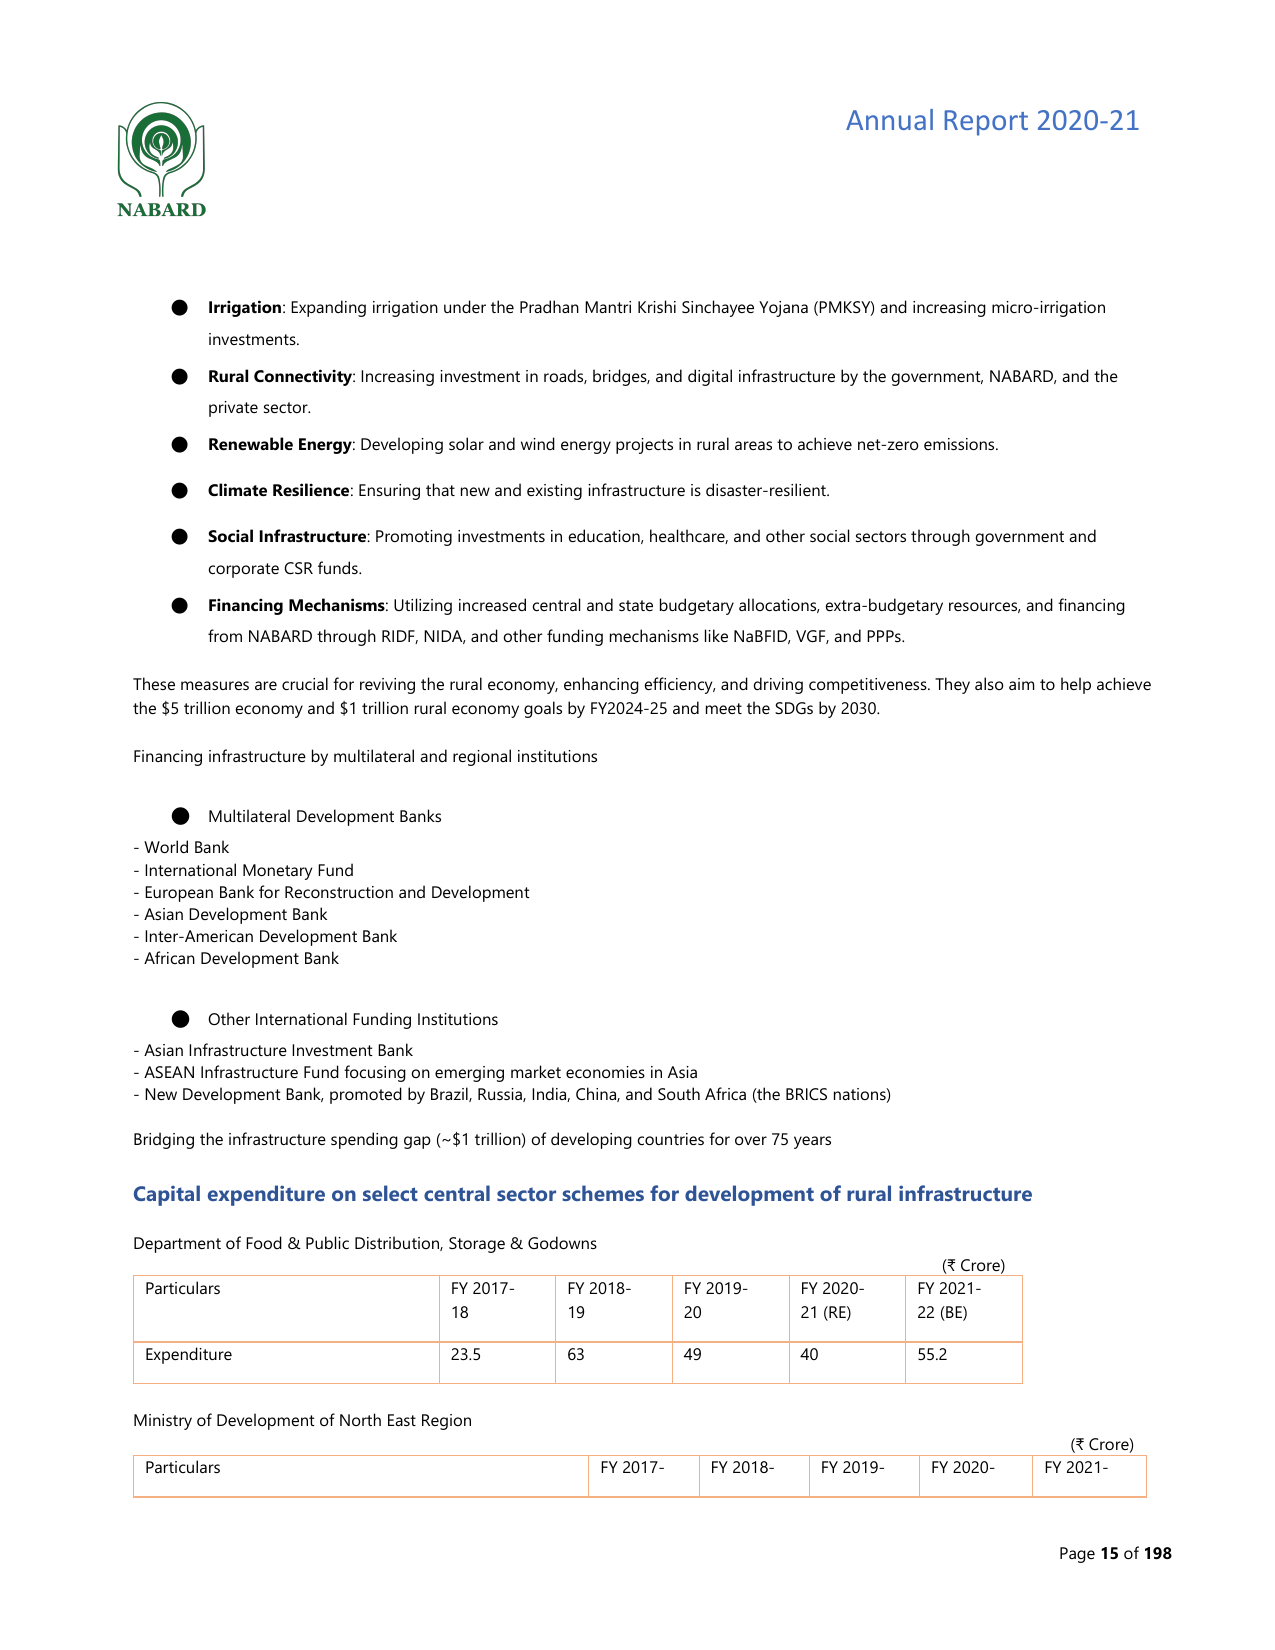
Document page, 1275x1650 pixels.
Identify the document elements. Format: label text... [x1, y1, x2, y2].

table_header FY 2021-22 (BE) [1033, 1456, 1146, 1496]
table_header Particulars [134, 1276, 439, 1341]
text - Inter-American Development Bank [133, 924, 1157, 947]
table_header FY 2020-21 (RE) [920, 1456, 1032, 1496]
list Social Infrastructure: Promoting investments in education, healthcare, and other social sectors through government and corporate CSR funds. [170, 512, 1157, 578]
text Capital expenditure on select central sector schemes for development of rural infrastructure [133, 1179, 1157, 1207]
list Irrigation: Expanding irrigation under the Pradhan Mantri Krishi Sinchayee Yojana (PMKSY) and increasing micro-irrigation investments. [170, 283, 1157, 349]
text Financing infrastructure by multilateral and regional institutions [133, 744, 1157, 767]
text Bridging the infrastructure spending gap (~$1 trillion) of developing countries for over 75 years [133, 1127, 1157, 1149]
table_header FY 2019-20 [810, 1456, 919, 1496]
text - Asian Development Bank [133, 902, 1157, 924]
table_header FY 2017-18 [440, 1276, 555, 1341]
text These measures are crucial for reviving the rural economy, enhancing efficiency, and driving competitiveness. They also aim to help achieve the $5 trillion economy and $1 trillion rural economy goals by FY2024-25 and meet the SDGs by 2030. [133, 673, 1157, 719]
text (₹ Crore) [133, 1253, 1157, 1275]
text Ministry of Development of North East Region [133, 1408, 1157, 1431]
table_cell 63 [556, 1343, 672, 1383]
table_header FY 2017-18 [589, 1456, 699, 1496]
text (₹ Crore) [133, 1432, 1157, 1454]
list Financing Mechanisms: Utilizing increased central and state budgetary allocations, extra-budgetary resources, and financing from NABARD through RIDF, NIDA, and other funding mechanisms like NaBFID, VGF, and PPPs. [170, 580, 1157, 647]
text - Asian Infrastructure Investment Bank [133, 1038, 1157, 1060]
table_cell 40 [790, 1343, 905, 1383]
table_header FY 2018-19 [700, 1456, 809, 1496]
text - European Bank for Reconstruction and Development [133, 880, 1157, 902]
text Department of Food & Public Distribution, Storage & Godowns [133, 1231, 1157, 1253]
list Other International Funding Institutions [170, 991, 1157, 1038]
text - African Development Bank [133, 947, 1157, 969]
table_header FY 2018-19 [556, 1276, 672, 1341]
table_header FY 2019-20 [673, 1276, 789, 1341]
list Renewable Energy: Developing solar and wind energy projects in rural areas to achieve net-zero emissions. [170, 420, 1157, 462]
picture [114, 100, 209, 218]
table_cell 49 [673, 1343, 789, 1383]
table_cell Expenditure [134, 1343, 439, 1383]
text - World Bank [133, 836, 1157, 858]
text - ASEAN Infrastructure Fund focusing on emerging market economies in Asia [133, 1060, 1157, 1082]
table_header FY 2021-22 (BE) [906, 1276, 1022, 1341]
table_header Particulars [134, 1456, 588, 1496]
list Rural Connectivity: Increasing investment in roads, bridges, and digital infrastructure by the government, NABARD, and the private sector. [170, 351, 1157, 418]
table_cell 55.2 [906, 1343, 1022, 1383]
table_cell 23.5 [440, 1343, 555, 1383]
text - New Development Bank, promoted by Brazil, Russia, India, China, and South Africa (the BRICS nations) [133, 1082, 1157, 1105]
text - International Monetary Fund [133, 858, 1157, 880]
list Multilateral Development Banks [170, 789, 1157, 836]
list Climate Resilience: Ensuring that new and existing infrastructure is disaster-resilient. [170, 466, 1157, 508]
table_header FY 2020-21 (RE) [790, 1276, 905, 1341]
